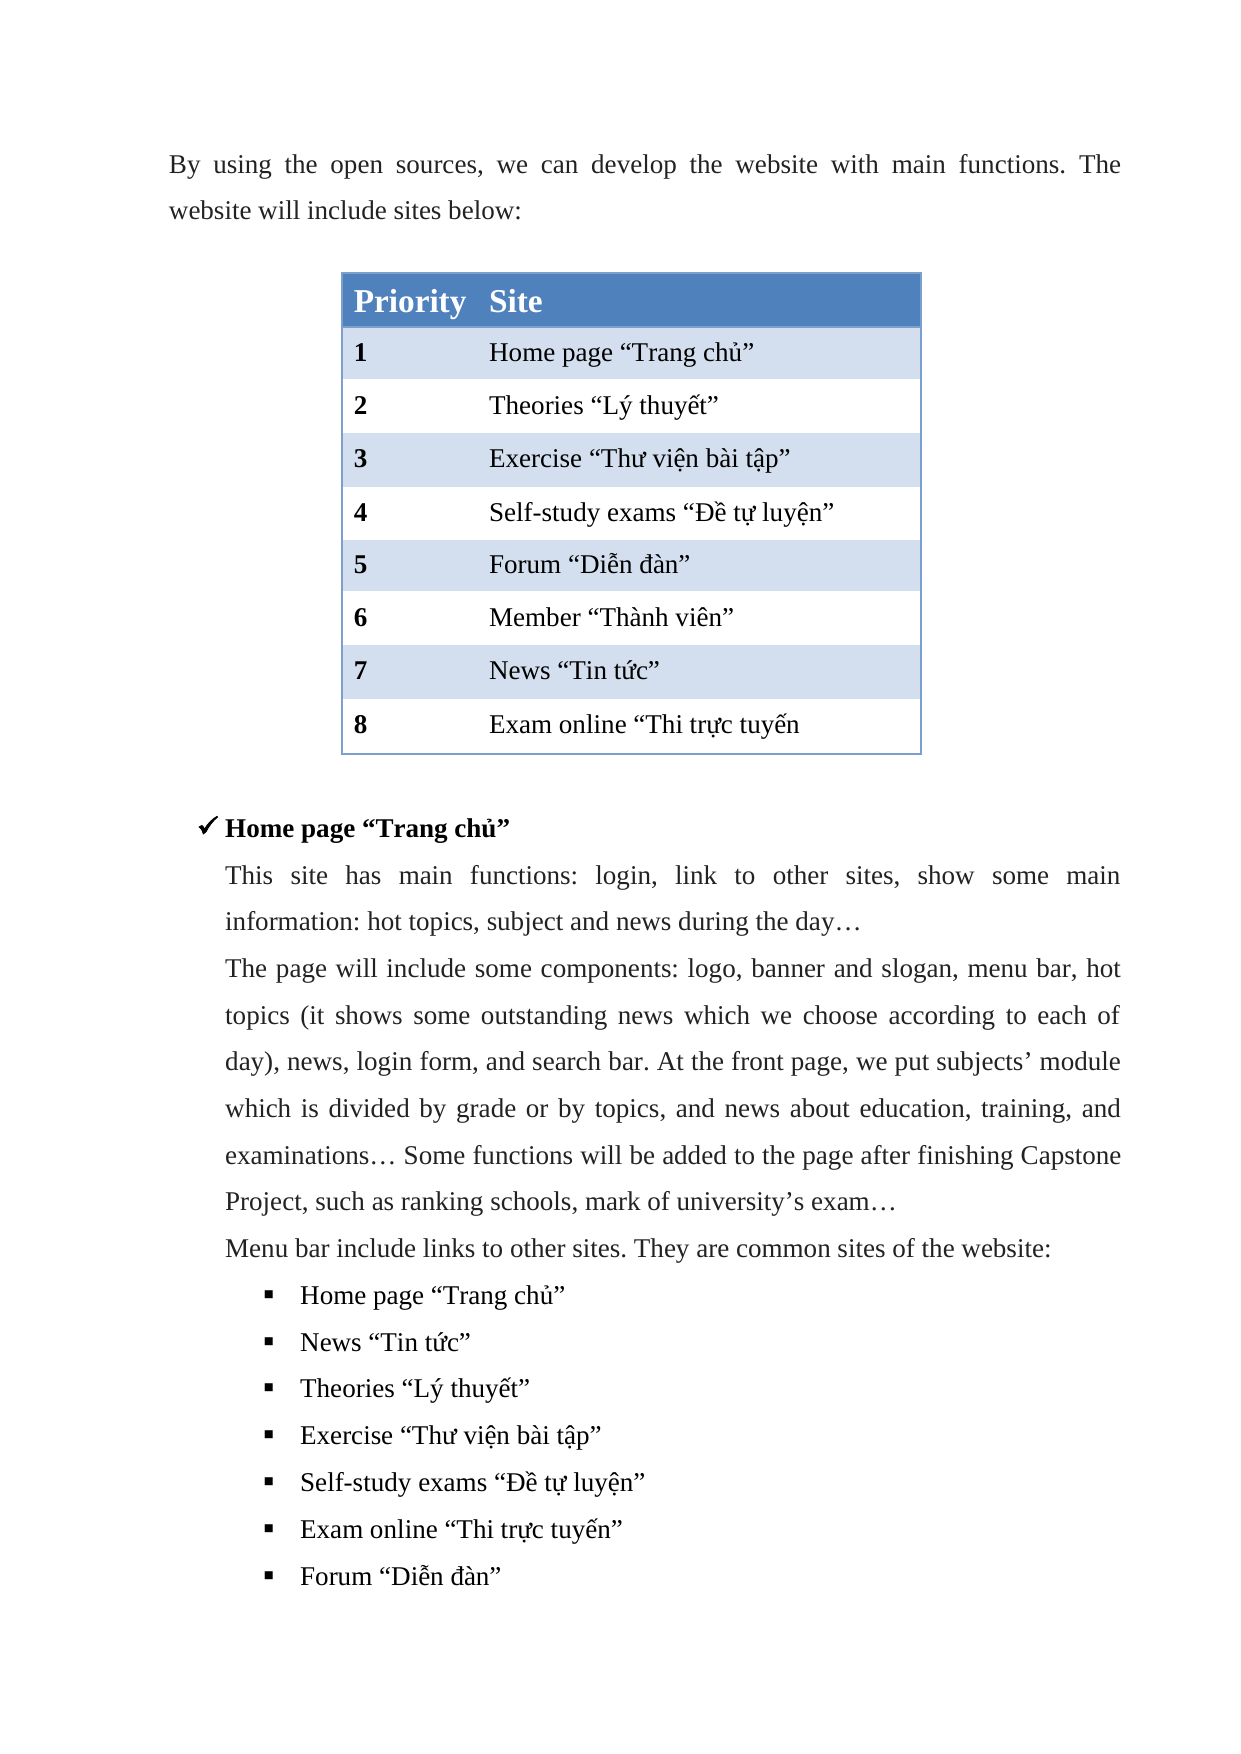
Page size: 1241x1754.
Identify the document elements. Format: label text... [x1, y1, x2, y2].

list Exam online “Thi trực tuyến” [262, 1513, 1122, 1544]
table_cell Theories “Lý thuyết” [478, 380, 920, 433]
list Exercise “Thư viện bài tập” [262, 1419, 1122, 1451]
list Forum “Diễn đàn” [262, 1560, 1122, 1591]
list Home page “Trang chủ” [262, 1279, 1122, 1310]
text By using the open sources, we can develop the website with main functions. The website will include sites below: [169, 148, 1122, 226]
table_cell Exercise “Thư viện bài tập” [478, 433, 920, 487]
table_cell 1 [343, 328, 478, 379]
table_cell Home page “Trang chủ” [478, 328, 920, 379]
table_cell Member “Thành viên” [478, 591, 920, 645]
list Menu bar include links to other sites. They are common sites of the website: [225, 1232, 1122, 1263]
table_cell 8 [343, 699, 478, 752]
table_cell 4 [343, 487, 478, 540]
list News “Tin tức” [262, 1326, 1122, 1357]
table_cell 3 [343, 433, 478, 487]
table_cell Forum “Diễn đàn” [478, 540, 920, 591]
table_cell Exam online “Thi trực tuyến [478, 699, 920, 752]
list Home page “Trang chủ” [197, 812, 1122, 843]
list Theories “Lý thuyết” [262, 1373, 1122, 1404]
table_cell 5 [343, 540, 478, 591]
table_header Site [478, 274, 920, 326]
table_cell Self-study exams “Đề tự luyện” [478, 487, 920, 540]
list This site has main functions: login, link to other sites, show some main information: hot topics, subject and news during the day… [225, 859, 1122, 937]
table_cell 2 [343, 380, 478, 433]
table_header Priority [343, 274, 478, 326]
list The page will include some components: logo, banner and slogan, menu bar, hot topics (it shows some outstanding news which we choose according to each of day), news, login form, and search bar. At the front page, we put subjects’ module which is divided by grade or by topics, and news about education, training, and examinations… Some functions will be added to the page after finishing Capstone Project, such as ranking schools, mark of university’s exam… [225, 952, 1122, 1217]
table_cell News “Tin tức” [478, 645, 920, 699]
table_cell 7 [343, 645, 478, 699]
list Self-study exams “Đề tự luyện” [262, 1466, 1122, 1498]
table_cell 6 [343, 591, 478, 645]
